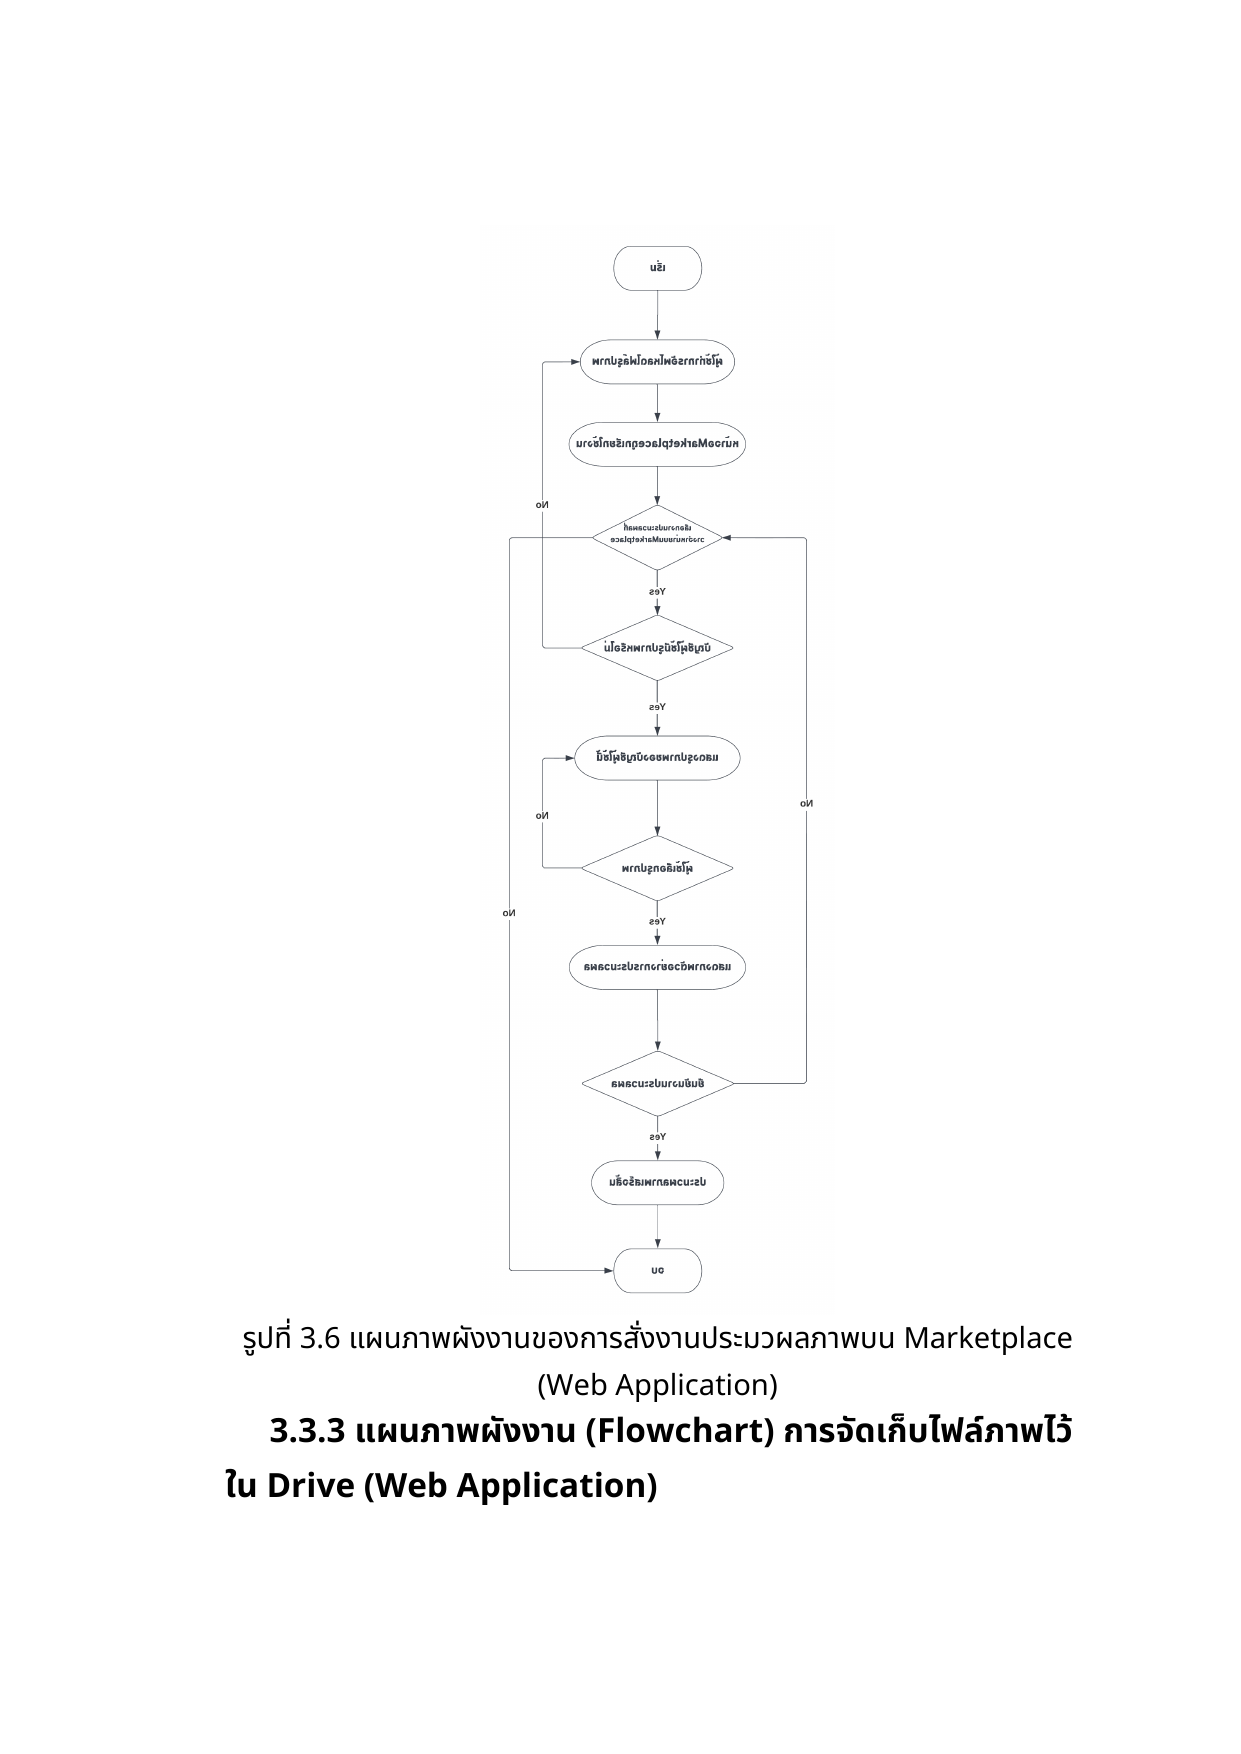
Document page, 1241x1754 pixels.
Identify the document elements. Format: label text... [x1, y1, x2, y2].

text 3.3.3 แผนภาพผังงาน (Flowchart) การจัดเก็บไฟล์ภาพไว้ใน Drive (Web Application) [225, 1407, 1090, 1512]
text รูปที่ 3.6 แผนภาพผังงานของการสั่งงานประมวผลภาพบน Marketplace (Web Application) [225, 1317, 1090, 1404]
picture [480, 225, 835, 1315]
